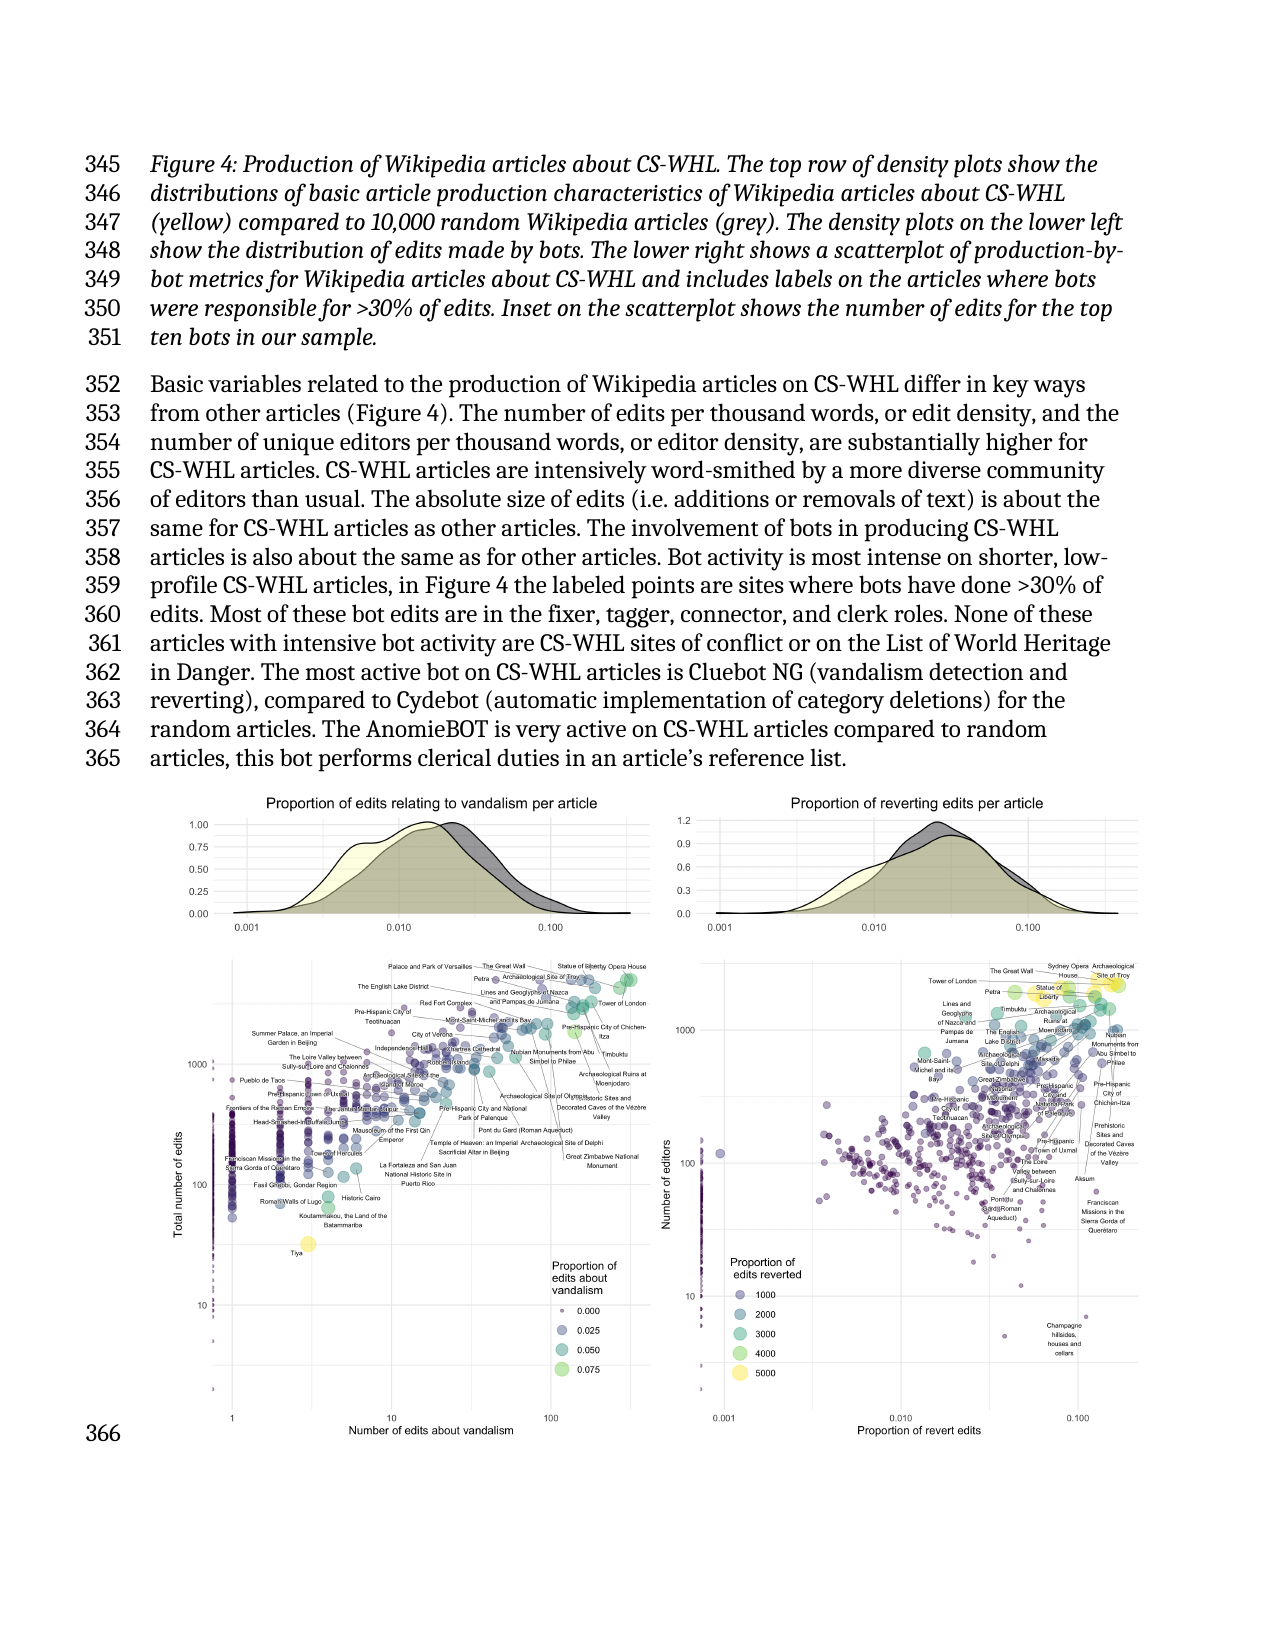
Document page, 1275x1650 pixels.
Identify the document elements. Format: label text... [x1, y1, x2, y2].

text Figure 4: Production of Wikipedia articles about CS-WHL. The top row of density plots show the distributions of basic article production characteristics of Wikipedia articles about CS-WHL (yellow) compared to 10,000 random Wikipedia articles (grey). The density plots on the lower left show the distribution of edits made by bots. The lower right shows a scatterplot of production-by-bot metrics for Wikipedia articles about CS-WHL and includes labels on the articles where bots were responsible for >30% of edits. Inset on the scatterplot shows the number of edits for the top ten bots in our sample. [150, 150, 1125, 351]
text Basic variables related to the production of Wikipedia articles on CS-WHL differ in key ways from other articles (Figure 4). The number of edits per thousand words, or edit density, and the number of unique editors per thousand words, or editor density, are substantially higher for CS-WHL articles. CS-WHL articles are intensively word-smithed by a more diverse community of editors than usual. The absolute size of edits (i.e. additions or removals of text) is about the same for CS-WHL articles as other articles. The involvement of bots in producing CS-WHL articles is also about the same as for other articles. Bot activity is most intense on shorter, low-profile CS-WHL articles, in Figure 4 the labeled points are sites where bots have done >30% of edits. Most of these bot edits are in the fixer, tagger, connector, and clerk roles. None of these articles with intensive bot activity are CS-WHL sites of conflict or on the List of World Heritage in Danger. The most active bot on CS-WHL articles is Cluebot NG (vandalism detection and reverting), compared to Cydebot (automatic implementation of category deletions) for the random articles. The AnomieBOT is very active on CS-WHL articles compared to random articles, this bot performs clerical duties in an article’s reference list. [150, 370, 1125, 772]
picture [168, 791, 1144, 1442]
